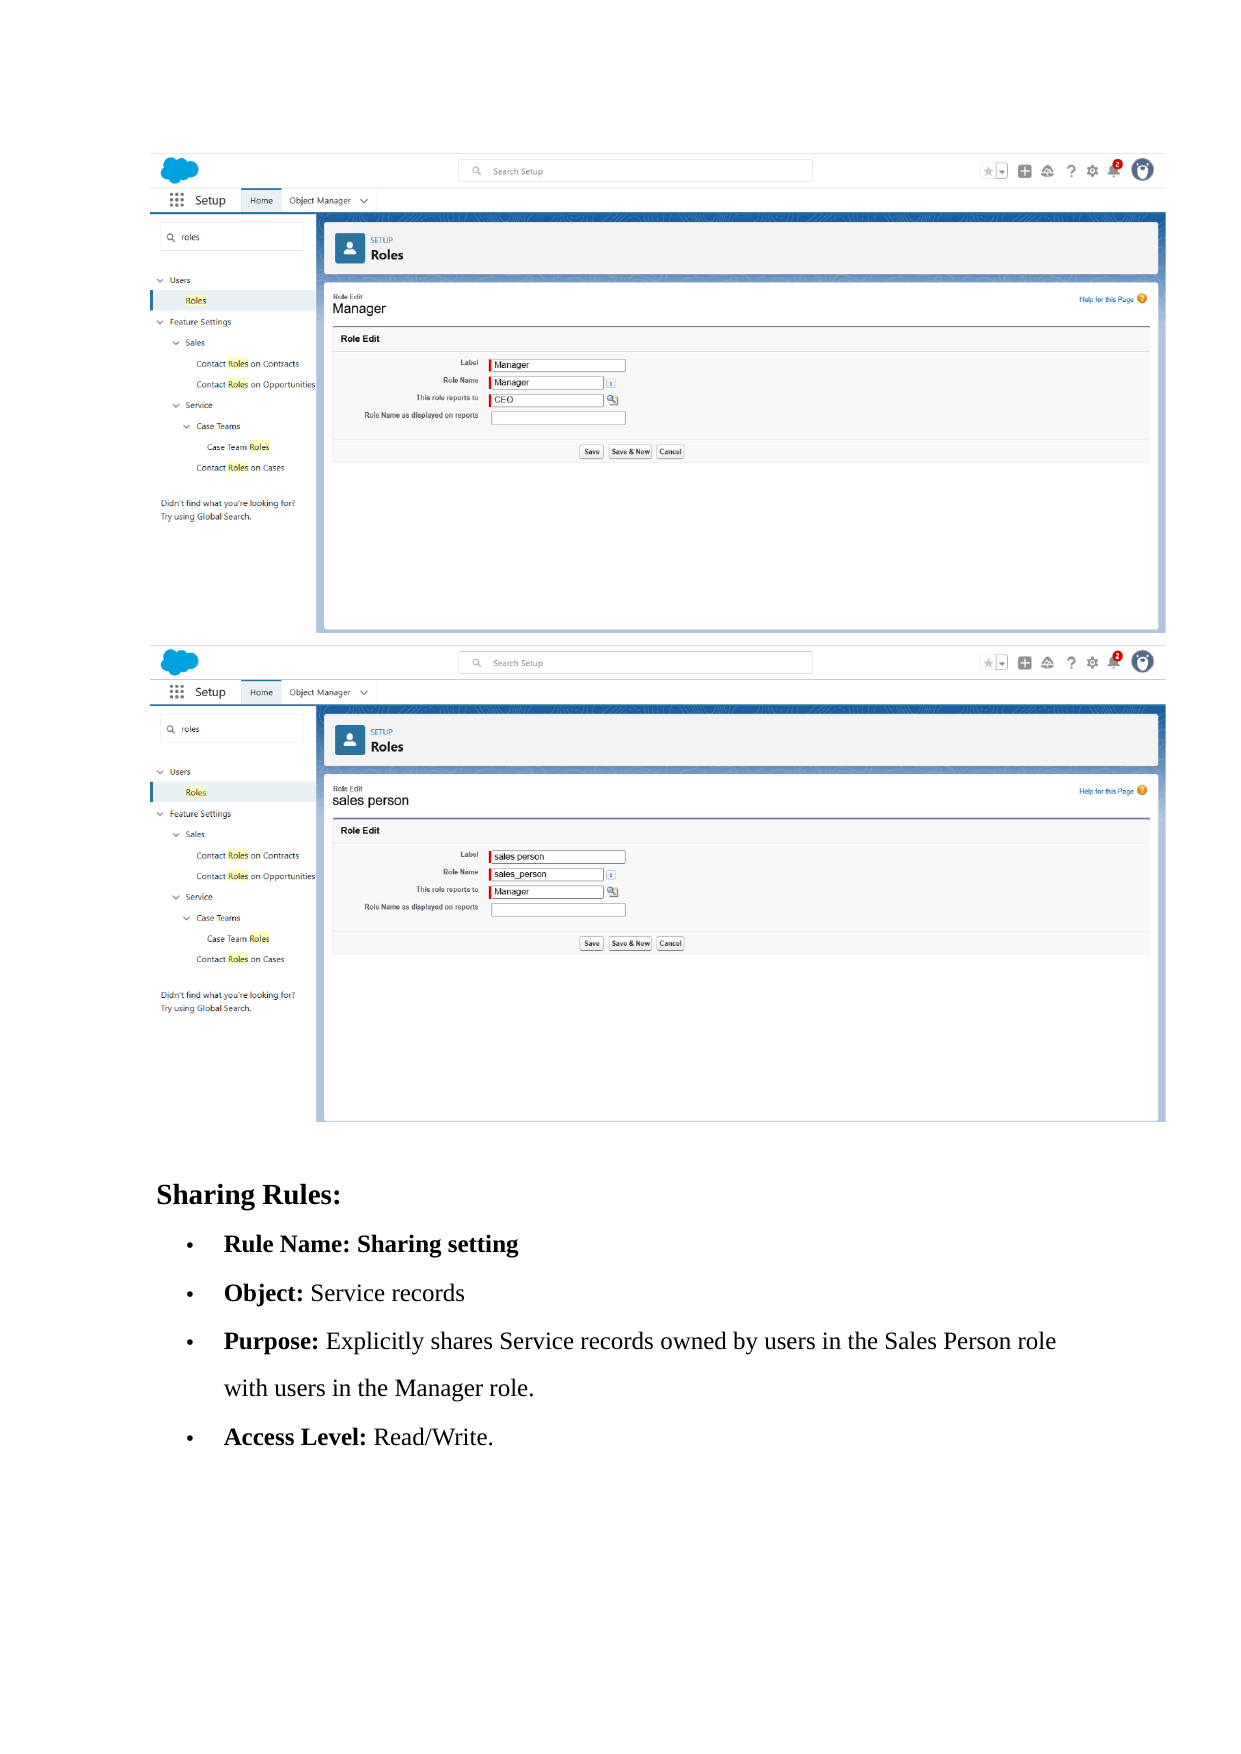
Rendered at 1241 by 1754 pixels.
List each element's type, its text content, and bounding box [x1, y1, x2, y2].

list Purpose: Explicitly shares Service records owned by users in the Sales Person role with users in the Manager role. [186, 1326, 1090, 1402]
text Sharing Rules: [150, 1177, 1166, 1210]
list Rule Name: Sharing setting [186, 1229, 1090, 1258]
picture [150, 644, 1166, 1122]
list Access Level: Read/Write. [186, 1422, 1090, 1451]
picture [150, 150, 1166, 633]
list Object: Service records [186, 1278, 1090, 1306]
